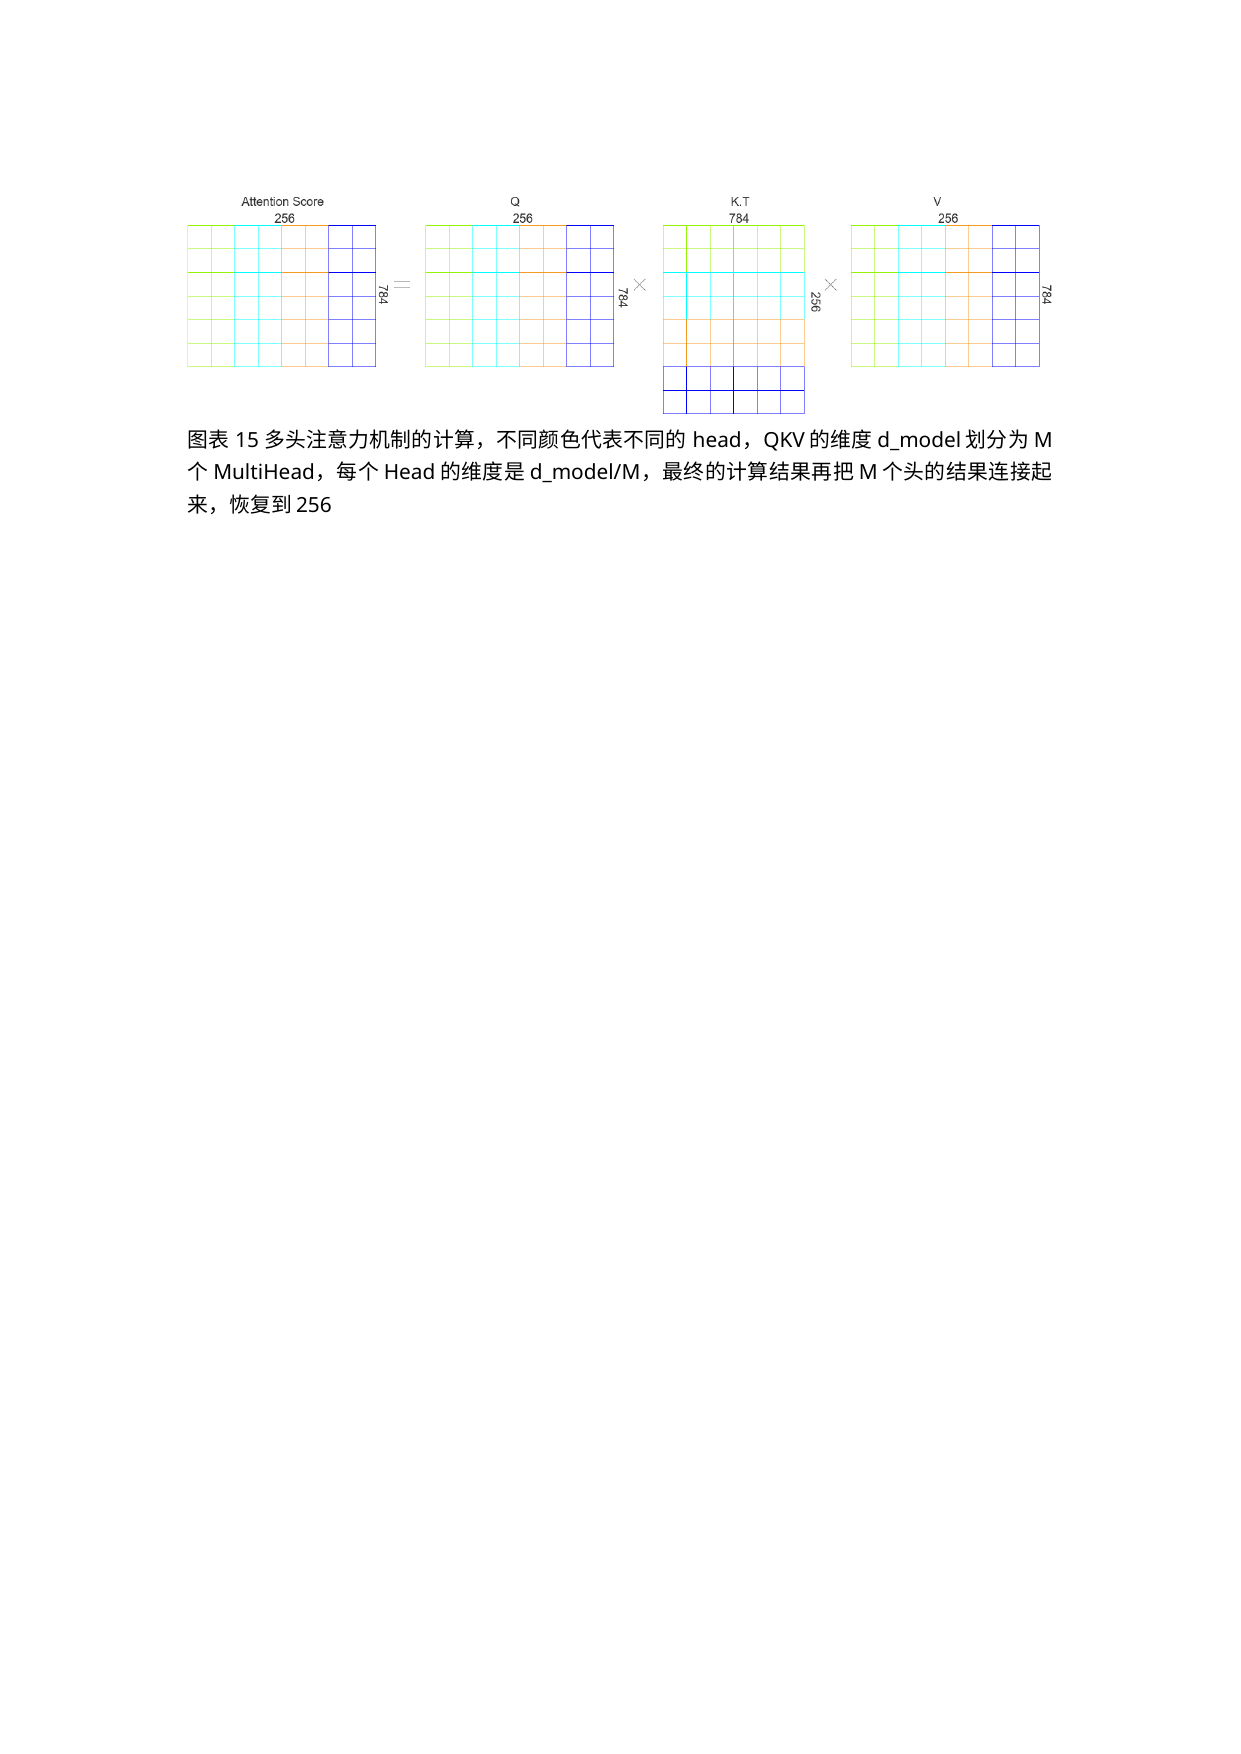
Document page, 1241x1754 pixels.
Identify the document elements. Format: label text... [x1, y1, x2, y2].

text 图表 15 多头注意力机制的计算，不同颜色代表不同的head，QKV的维度d_model划分为M个MultiHead，每个Head的维度是d_model/M，最终的计算结果再把M个头的结果连接起来，恢复到256 [187, 422, 1053, 519]
picture [187, 194, 1053, 414]
